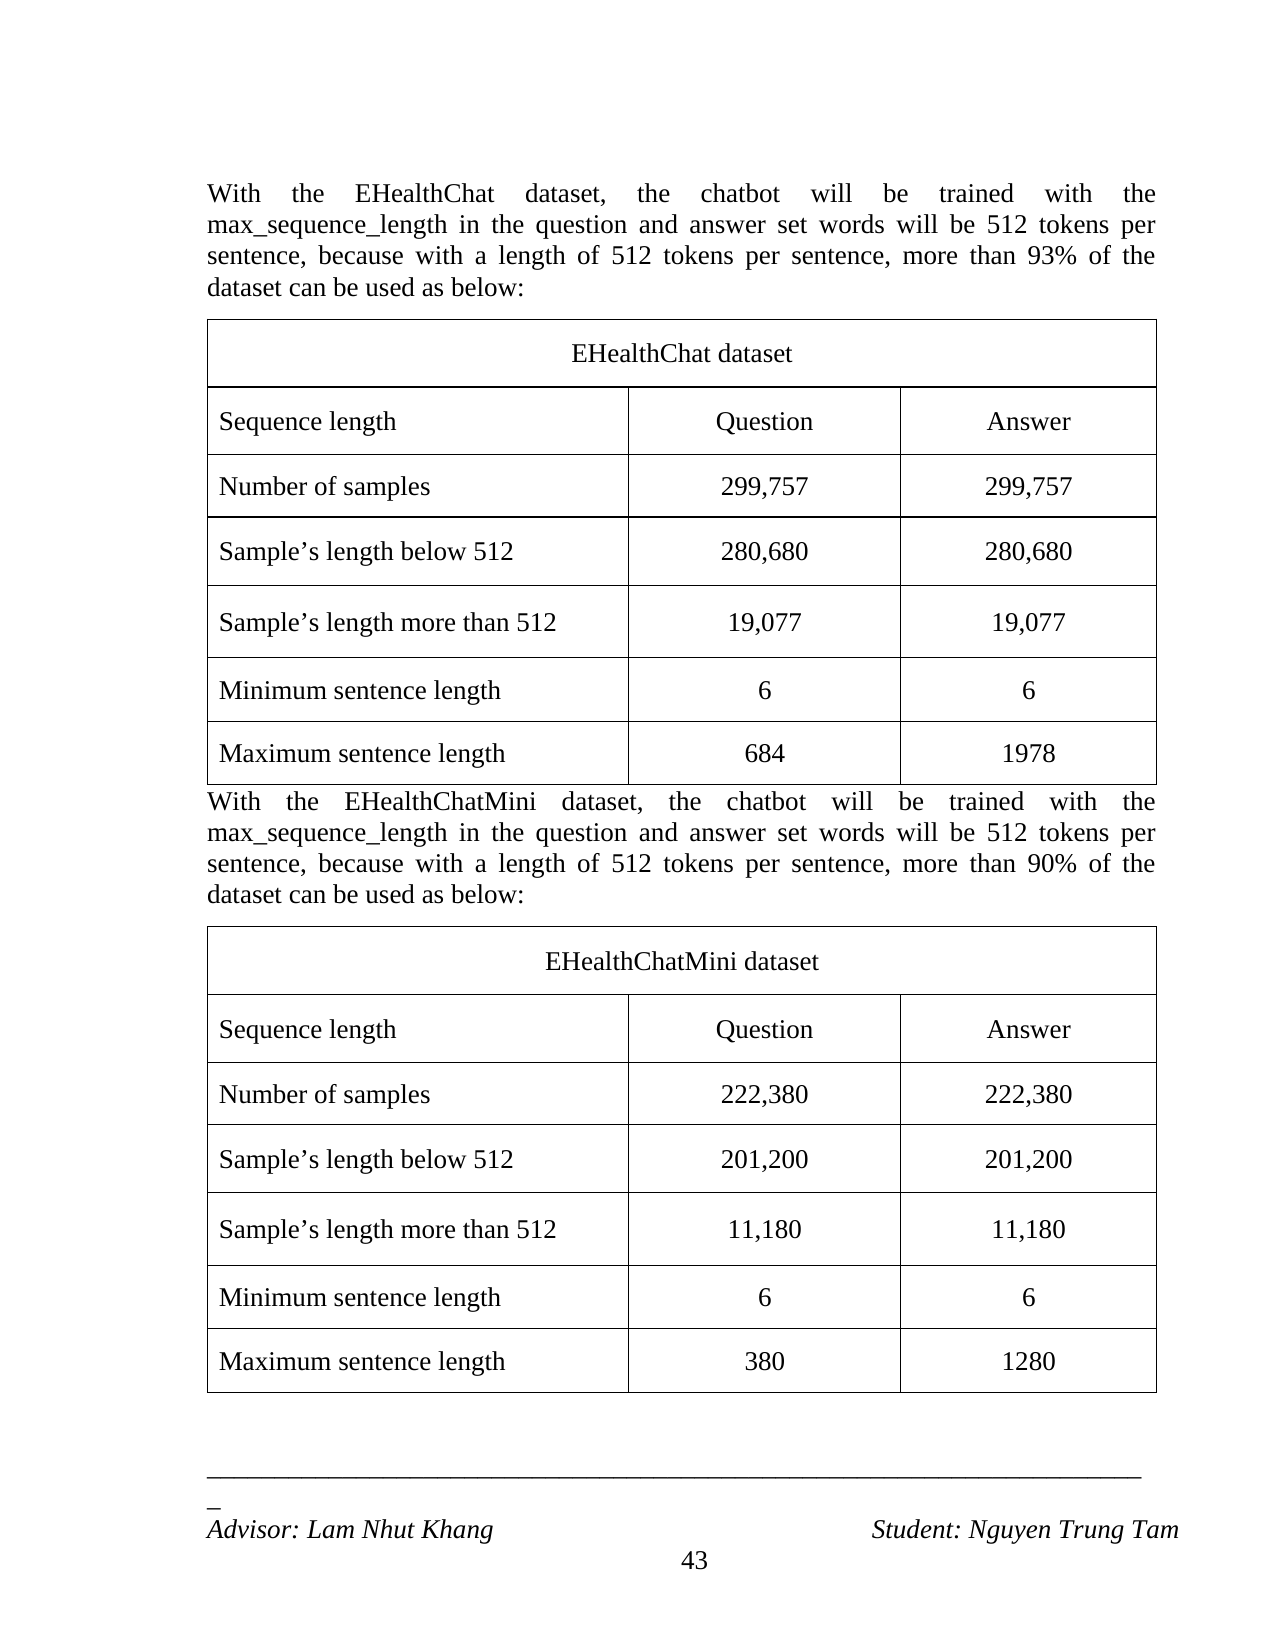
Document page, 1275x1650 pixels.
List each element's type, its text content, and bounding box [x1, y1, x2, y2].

table_cell 1978 [901, 722, 1156, 784]
table_cell Sequence length [208, 995, 628, 1062]
table_cell Answer [901, 995, 1156, 1062]
table_cell 19,077 [629, 586, 900, 657]
table_cell Question [629, 388, 900, 454]
table_cell Maximum sentence length [208, 1329, 628, 1392]
table_cell 280,680 [901, 518, 1156, 584]
text With the EHealthChat dataset, the chatbot will be trained with the max_sequence_length in the question and answer set words will be 512 tokens per sentence, because with a length of 512 tokens per sentence, more than 93% of the dataset can be used as below: [207, 177, 1157, 302]
table_cell 201,200 [901, 1125, 1156, 1192]
table_cell 11,180 [901, 1193, 1156, 1265]
table_header EHealthChatMini dataset [208, 927, 1156, 994]
table_cell 299,757 [629, 455, 900, 516]
table_cell Maximum sentence length [208, 722, 628, 784]
text With the EHealthChatMini dataset, the chatbot will be trained with the max_sequence_length in the question and answer set words will be 512 tokens per sentence, because with a length of 512 tokens per sentence, more than 90% of the dataset can be used as below: [207, 785, 1157, 909]
table_cell 6 [901, 1266, 1156, 1328]
table_cell 684 [629, 722, 900, 784]
table_cell Number of samples [208, 455, 628, 516]
table_cell Sample’s length more than 512 [208, 1193, 628, 1265]
table_cell 6 [629, 658, 900, 721]
table_cell Number of samples [208, 1063, 628, 1124]
table_cell 11,180 [629, 1193, 900, 1265]
table_cell Minimum sentence length [208, 1266, 628, 1328]
table_cell Answer [901, 388, 1156, 454]
table_cell Sequence length [208, 388, 628, 454]
table_cell 1280 [901, 1329, 1156, 1392]
table_cell 222,380 [629, 1063, 900, 1124]
table_cell Sample’s length more than 512 [208, 586, 628, 657]
table_cell 19,077 [901, 586, 1156, 657]
table_cell 299,757 [901, 455, 1156, 516]
table_cell Sample’s length below 512 [208, 518, 628, 584]
table_cell 201,200 [629, 1125, 900, 1192]
table_cell 222,380 [901, 1063, 1156, 1124]
table_cell 6 [901, 658, 1156, 721]
table_cell Minimum sentence length [208, 658, 628, 721]
table_cell Question [629, 995, 900, 1062]
table_cell 280,680 [629, 518, 900, 584]
table_header EHealthChat dataset [208, 320, 1156, 386]
table_cell 6 [629, 1266, 900, 1328]
table_cell 380 [629, 1329, 900, 1392]
table_cell Sample’s length below 512 [208, 1125, 628, 1192]
